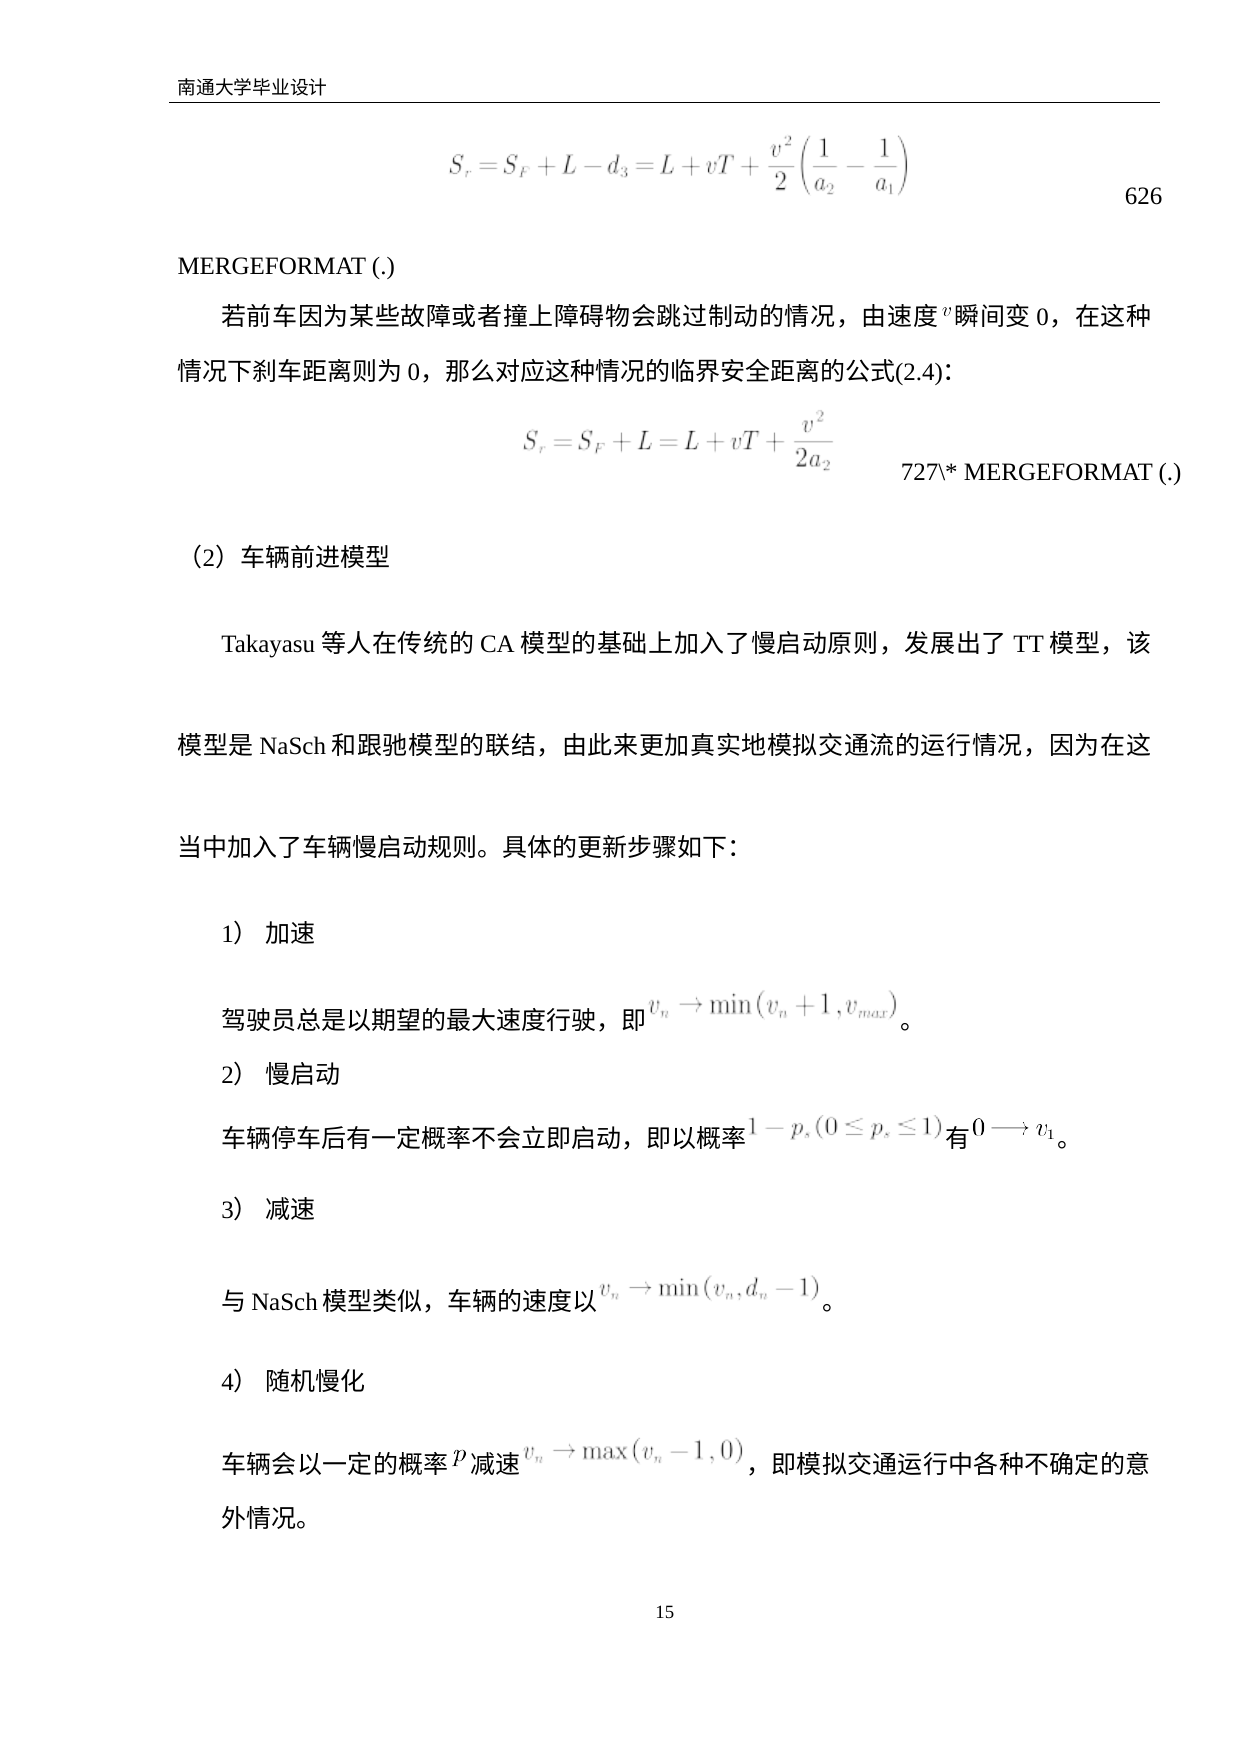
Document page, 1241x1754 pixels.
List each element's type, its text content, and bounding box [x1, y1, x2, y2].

text 车辆会以一定的概率减速，即模拟交通运行中各种不确定的意外情况。 [221, 1431, 1152, 1535]
text 若前车因为某些故障或者撞上障碍物会跳过制动的情况，由速度瞬间变0，在这种情况下刹车距离则为0，那么对应这种情况的临界安全距离的公式(2.4)： [177, 297, 1152, 387]
text 驾驶员总是以期望的最大速度行驶，即。 [221, 984, 1152, 1037]
list 加速 [221, 898, 1152, 966]
list 减速 [221, 1173, 1152, 1241]
text Takayasu等人在传统的CA模型的基础上加入了慢启动原则，发展出了TT模型，该模型是NaSch和跟驰模型的联结，由此来更加真实地模拟交通流的运行情况，因为在这当中加入了车辆慢启动规则。具体的更新步骤如下： [177, 608, 1152, 879]
list 随机慢化 [221, 1345, 1152, 1413]
list 慢启动 [221, 1055, 1152, 1091]
text 车辆停车后有一定概率不会立即启动，即以概率有。 [221, 1109, 1152, 1155]
text （2）车辆前进模型 [177, 522, 1152, 590]
text 与NaSch模型类似，车辆的速度以。 [221, 1259, 1152, 1327]
